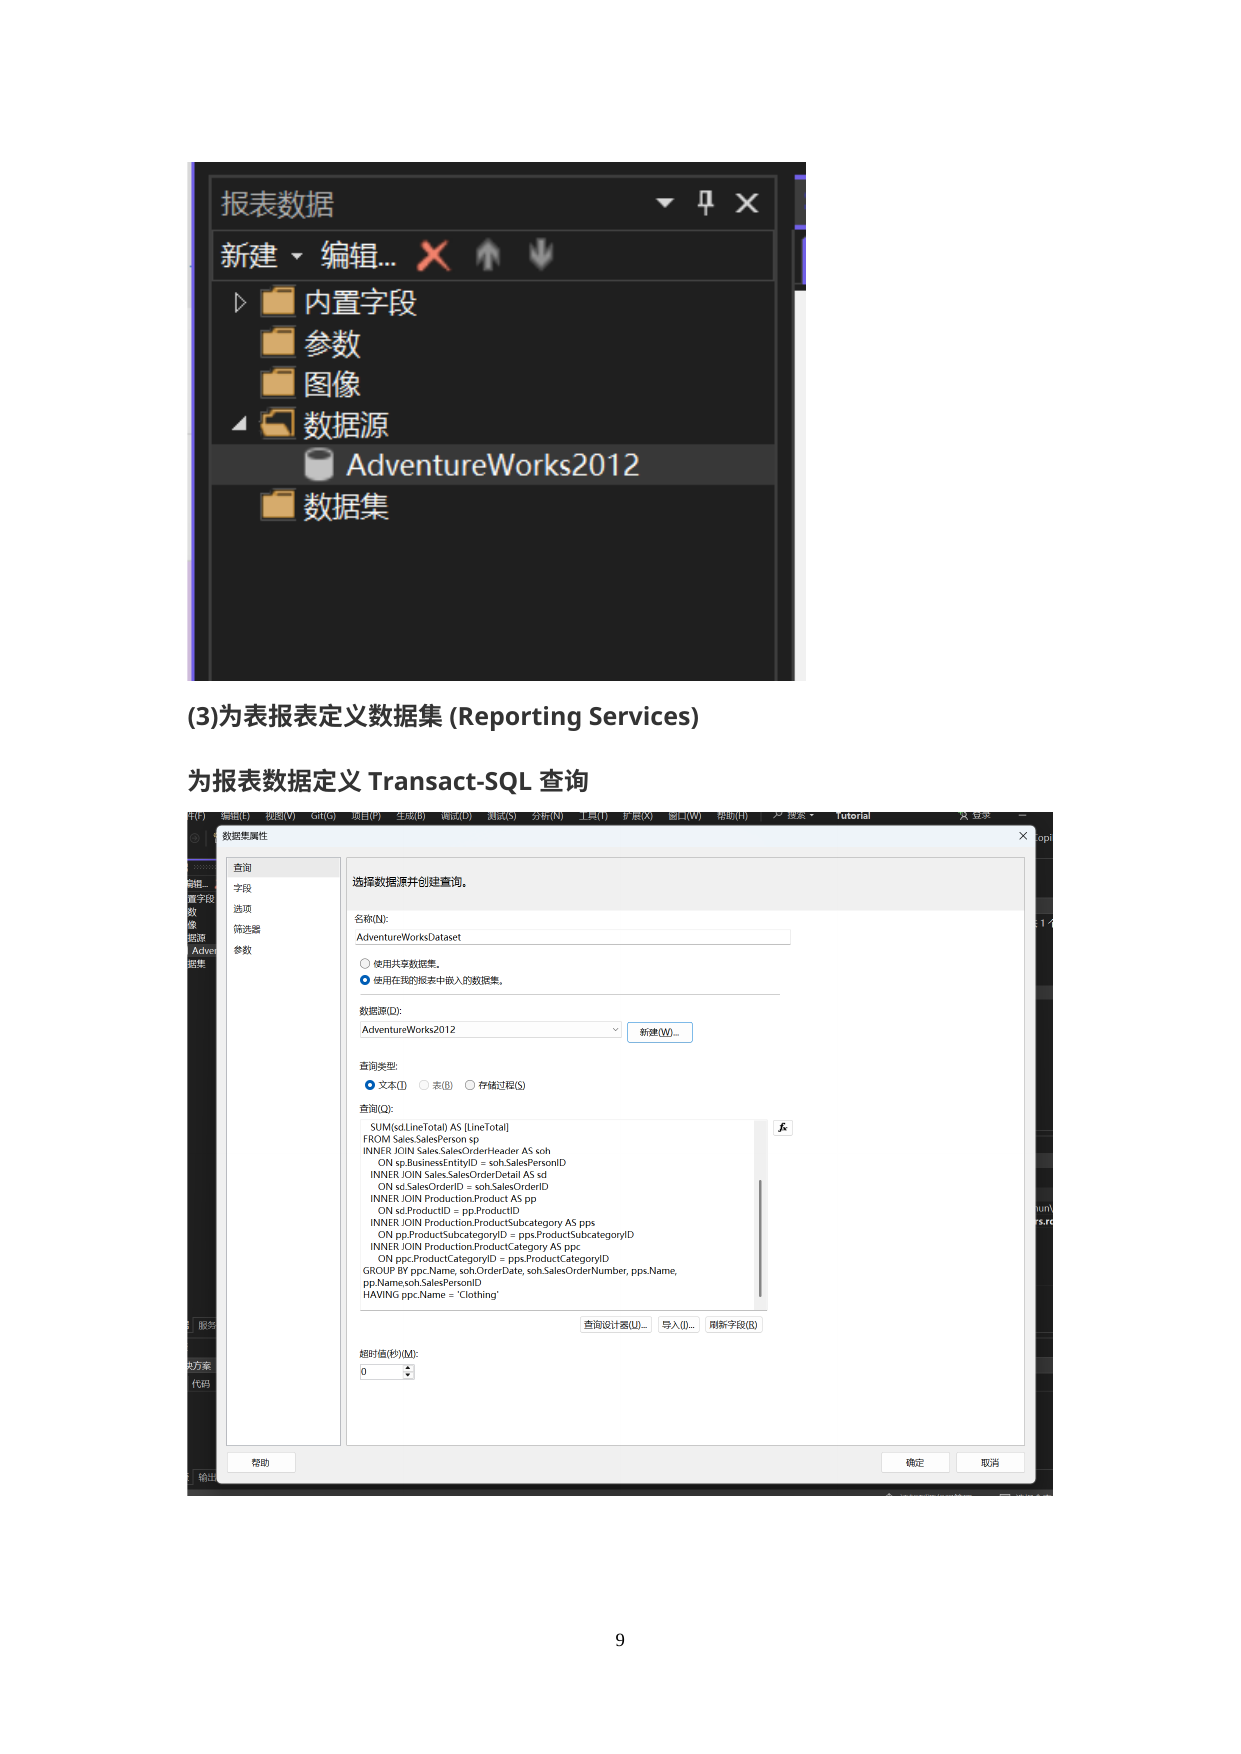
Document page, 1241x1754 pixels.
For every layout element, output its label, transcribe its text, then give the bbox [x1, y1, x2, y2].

picture [187, 812, 1053, 1496]
text (3)为表报表定义数据集 (Reporting Services) [187, 682, 1053, 747]
text 为报表数据定义 Transact-SQL 查询 [187, 747, 1053, 812]
picture [187, 162, 806, 681]
